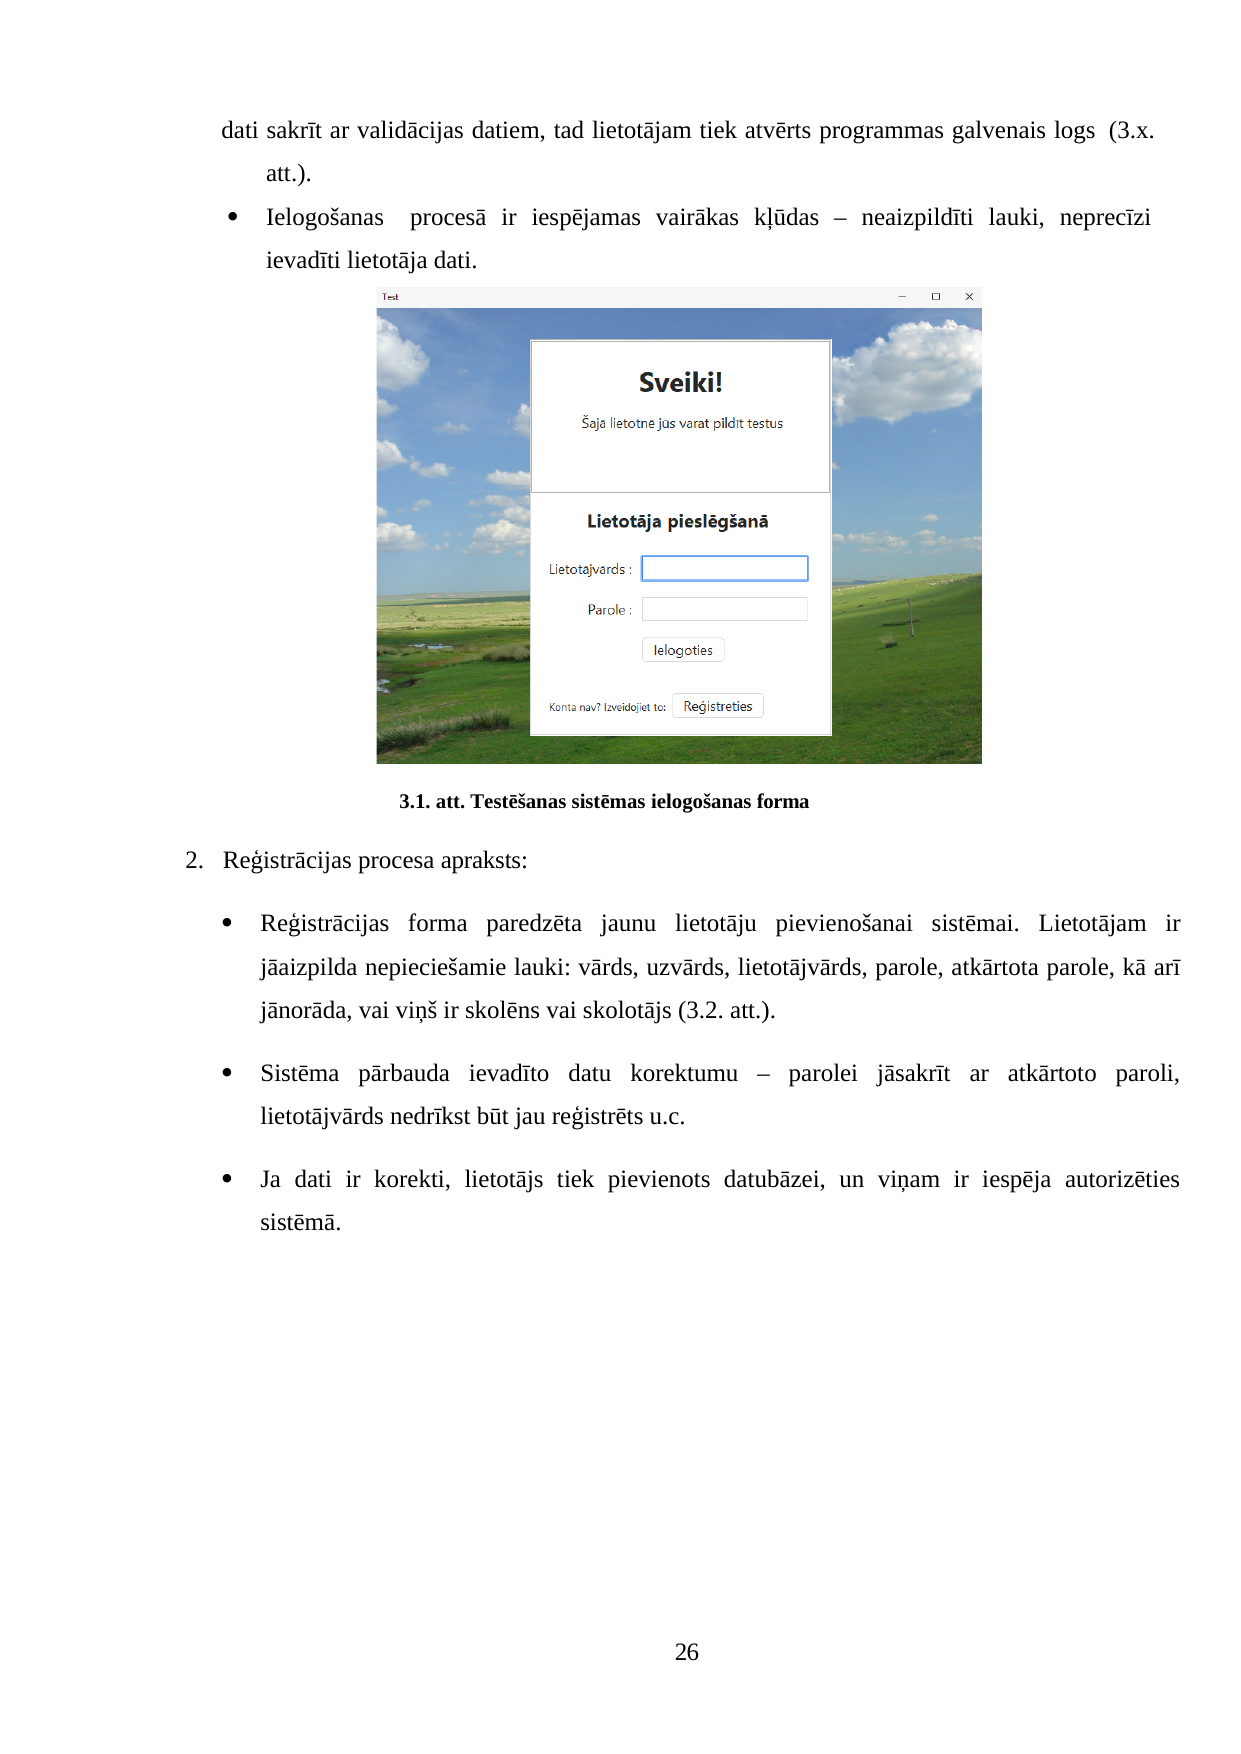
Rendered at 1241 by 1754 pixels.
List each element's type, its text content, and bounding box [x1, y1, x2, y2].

text 3.1. att. Testēšanas sistēmas ielogošanas forma [399, 789, 1181, 813]
list Sistēma pārbauda ievadīto datu korektumu – parolei jāsakrīt ar atkārtoto paroli, lietotājvārds nedrīkst būt jau reģistrēts u.c. [223, 1058, 1181, 1130]
list Reģistrācijas procesa apraksts: [185, 845, 1181, 874]
text dati sakrīt ar validācijas datiem, tad lietotājam tiek atvērts programmas galvenais logs (3.x. att.). [221, 115, 1154, 187]
picture [376, 287, 982, 764]
list Ja dati ir korekti, lietotājs tiek pievienots datubāzei, un viņam ir iespēja autorizēties sistēmā. [223, 1164, 1181, 1236]
list Reģistrācijas forma paredzēta jaunu lietotāju pievienošanai sistēmai. Lietotājam ir jāaizpilda nepieciešamie lauki: vārds, uzvārds, lietotājvārds, parole, atkārtota parole, kā arī jānorāda, vai viņš ir skolēns vai skolotājs (3.2. att.). [223, 908, 1181, 1023]
list Ielogošanas procesā ir iespējamas vairākas kļūdas – neaizpildīti lauki, neprecīzi ievadīti lietotāja dati. [228, 202, 1152, 273]
